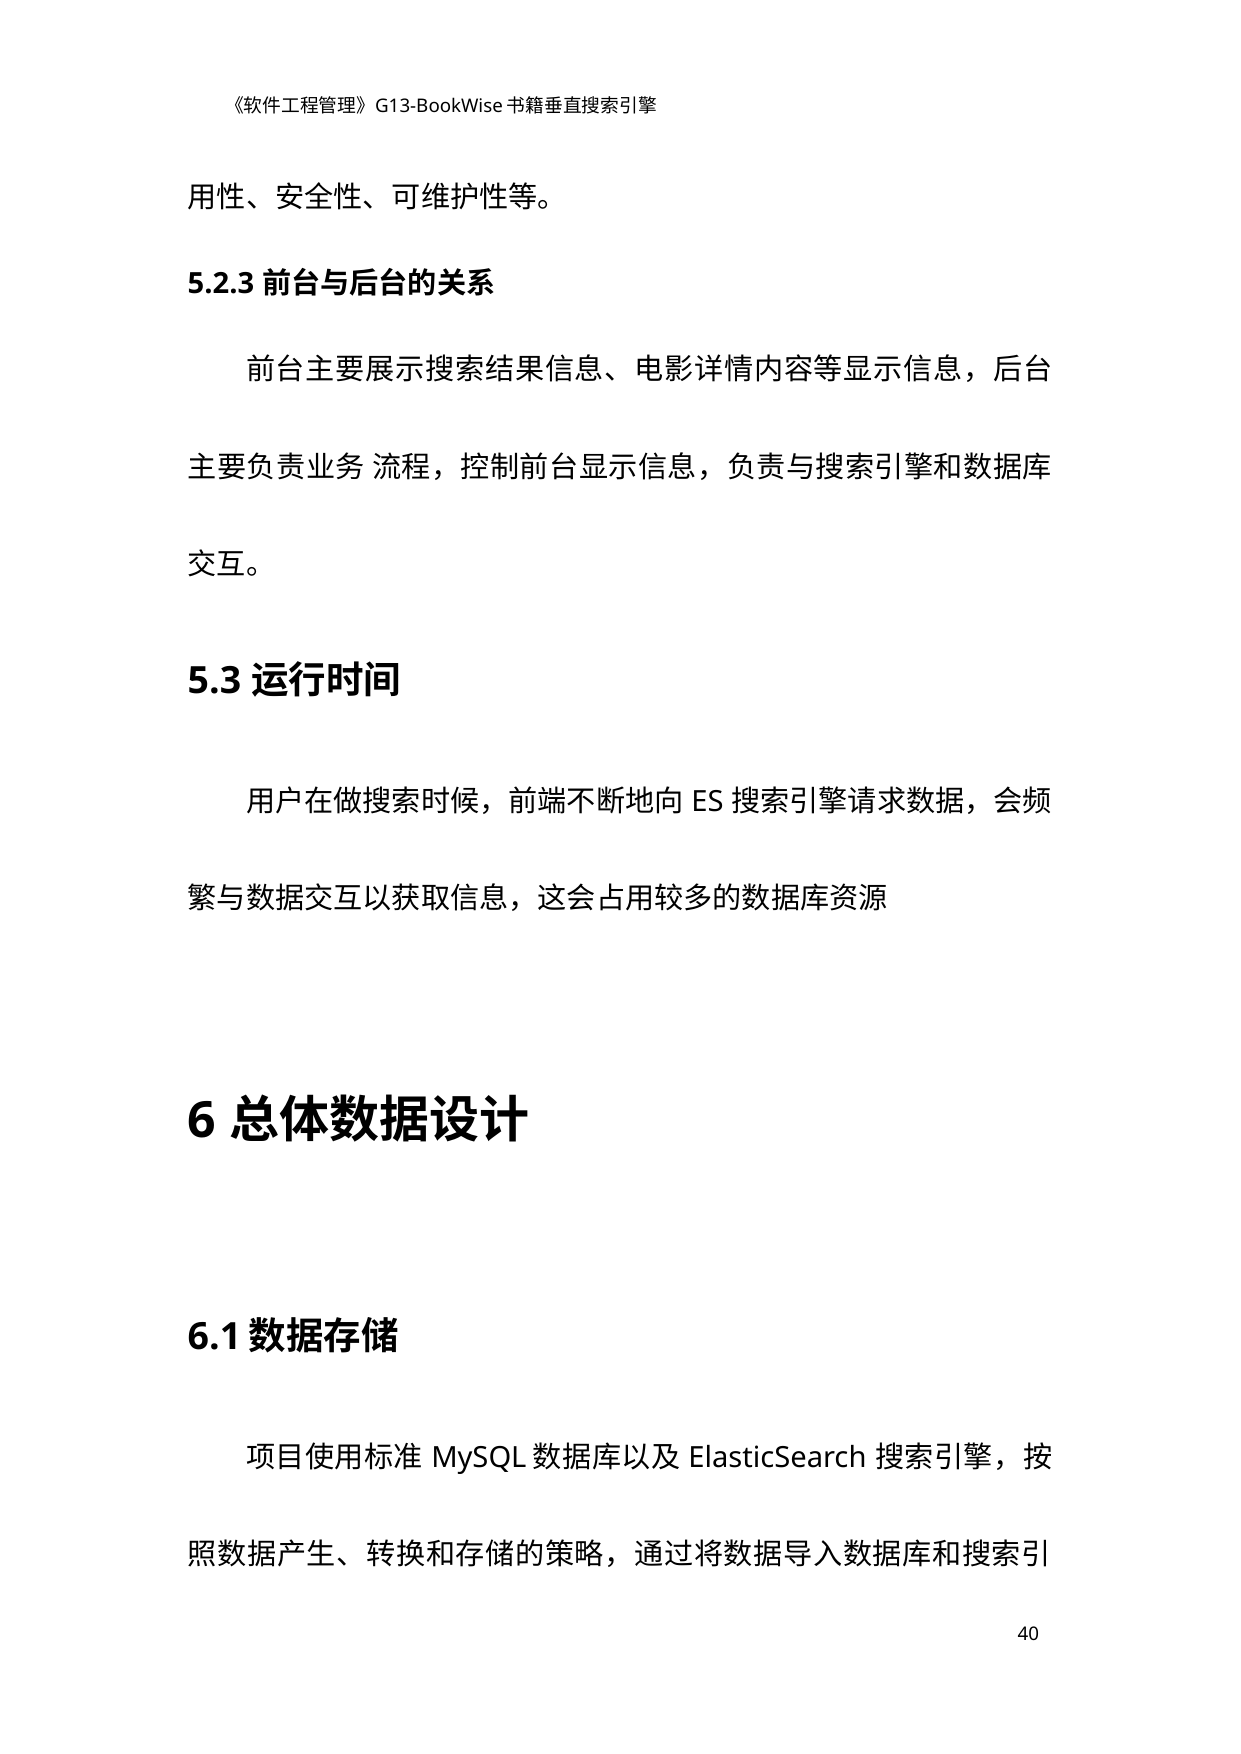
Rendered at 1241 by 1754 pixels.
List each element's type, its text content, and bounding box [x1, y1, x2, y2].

subtitle 5.3 运行时间 [187, 644, 1053, 709]
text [187, 1422, 1053, 1584]
subtitle 6.1数据存储 [187, 1301, 1053, 1366]
text 用户在做搜索时候，前端不断地向 ES 搜索引擎请求数据，会频繁与数据交互以获取信息，这会占用较多的数据库资源 [187, 766, 1053, 928]
subtitle 6 总体数据设计 [187, 1067, 1053, 1164]
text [187, 162, 1053, 227]
text 5.2.3 前台与后台的关系 [187, 248, 1053, 313]
text 前台主要展示搜索结果信息、电影详情内容等显示信息，后台主要负责业务 流程，控制前台显示信息，负责与搜索引擎和数据库交互。 [187, 334, 1053, 594]
